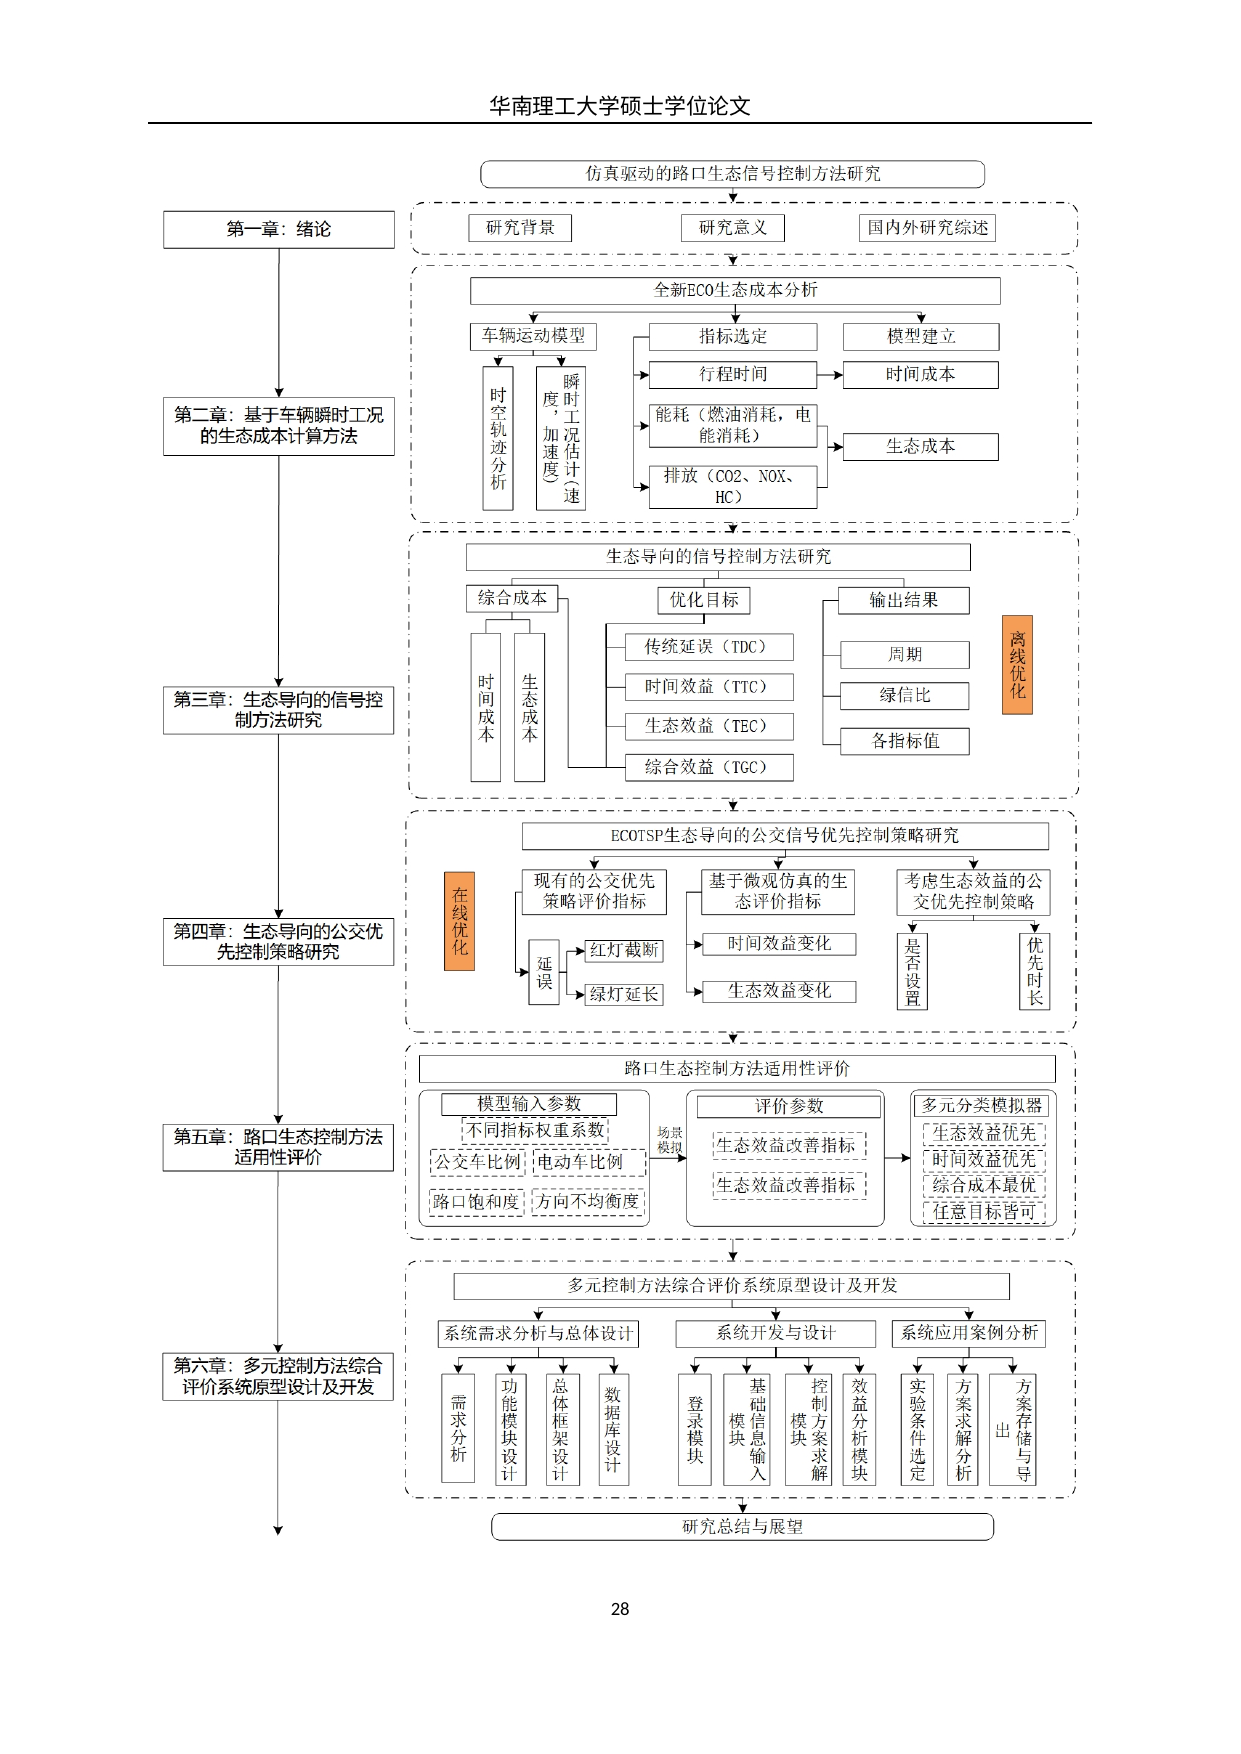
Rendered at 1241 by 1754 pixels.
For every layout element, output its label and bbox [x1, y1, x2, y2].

picture [161, 159, 1080, 1544]
